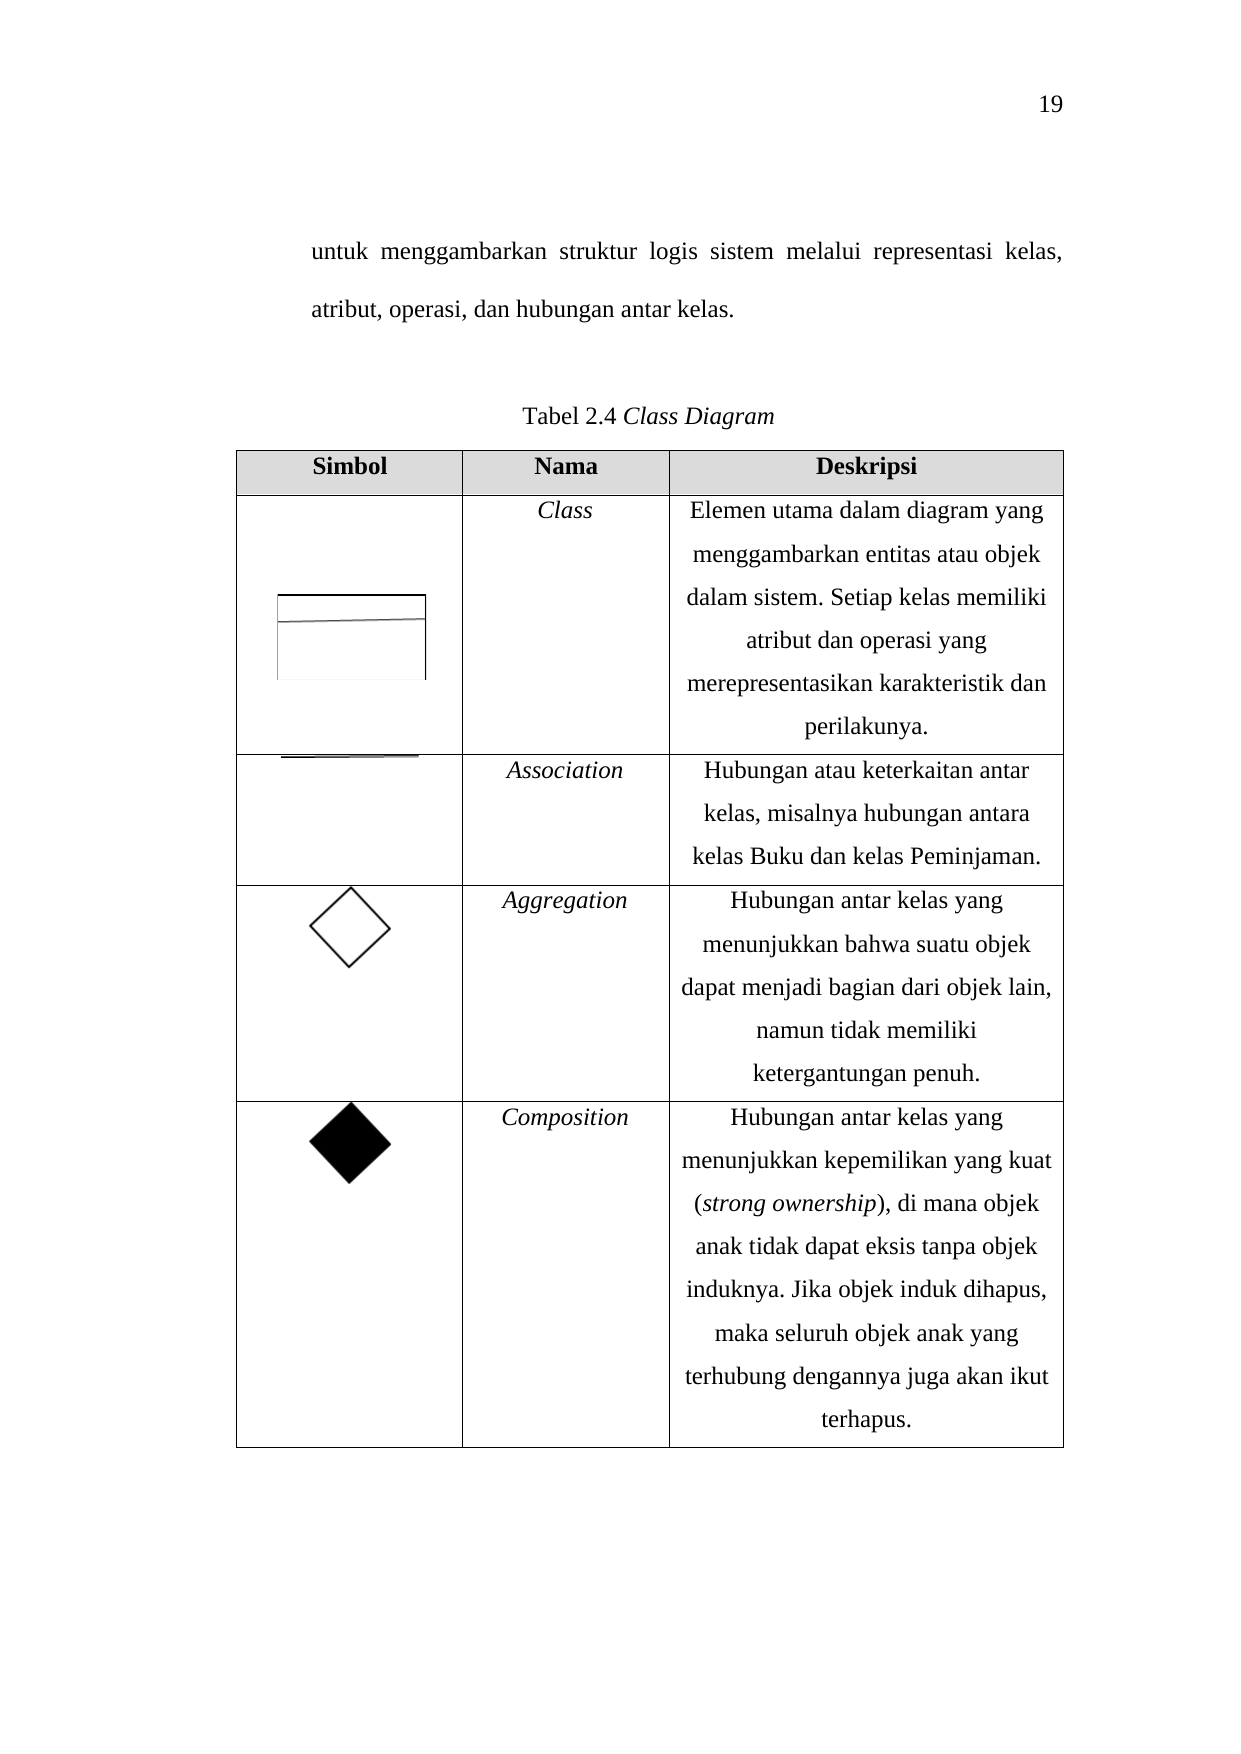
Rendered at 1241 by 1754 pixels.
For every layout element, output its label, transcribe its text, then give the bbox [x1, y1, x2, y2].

table_header Deskripsi [670, 451, 1063, 494]
table_header Simbol [237, 451, 462, 494]
picture [308, 1102, 392, 1184]
table_cell Hubungan antar kelas yang menunjukkan bahwa suatu objek dapat menjadi bagian dari objek lain, namun tidak memiliki ketergantungan penuh. [670, 886, 1063, 1101]
table_header Nama [463, 451, 669, 494]
table_cell [237, 1102, 462, 1447]
table_cell Aggregation [463, 886, 669, 1101]
table_cell [237, 886, 462, 1101]
table_cell Hubungan atau keterkaitan antar kelas, misalnya hubungan antara kelas Buku dan kelas Peminjaman. [670, 755, 1063, 884]
table_cell [237, 755, 462, 884]
table_cell Hubungan antar kelas yang menunjukkan kepemilikan yang kuat (strong ownership), di mana objek anak tidak dapat eksis tanpa objek induknya. Jika objek induk dihapus, maka seluruh objek anak yang terhubung dengannya juga akan ikut terhapus. [670, 1102, 1063, 1447]
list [311, 236, 1063, 322]
text Tabel 2.4 Class Diagram [236, 401, 1063, 429]
picture [276, 594, 427, 679]
table_cell Composition [463, 1102, 669, 1447]
table_cell [237, 496, 462, 754]
table_cell Association [463, 755, 669, 884]
table_cell Class [463, 496, 669, 754]
table_cell Elemen utama dalam diagram yang menggambarkan entitas atau objek dalam sistem. Setiap kelas memiliki atribut dan operasi yang merepresentasikan karakteristik dan perilakunya. [670, 496, 1063, 754]
picture [308, 885, 392, 969]
